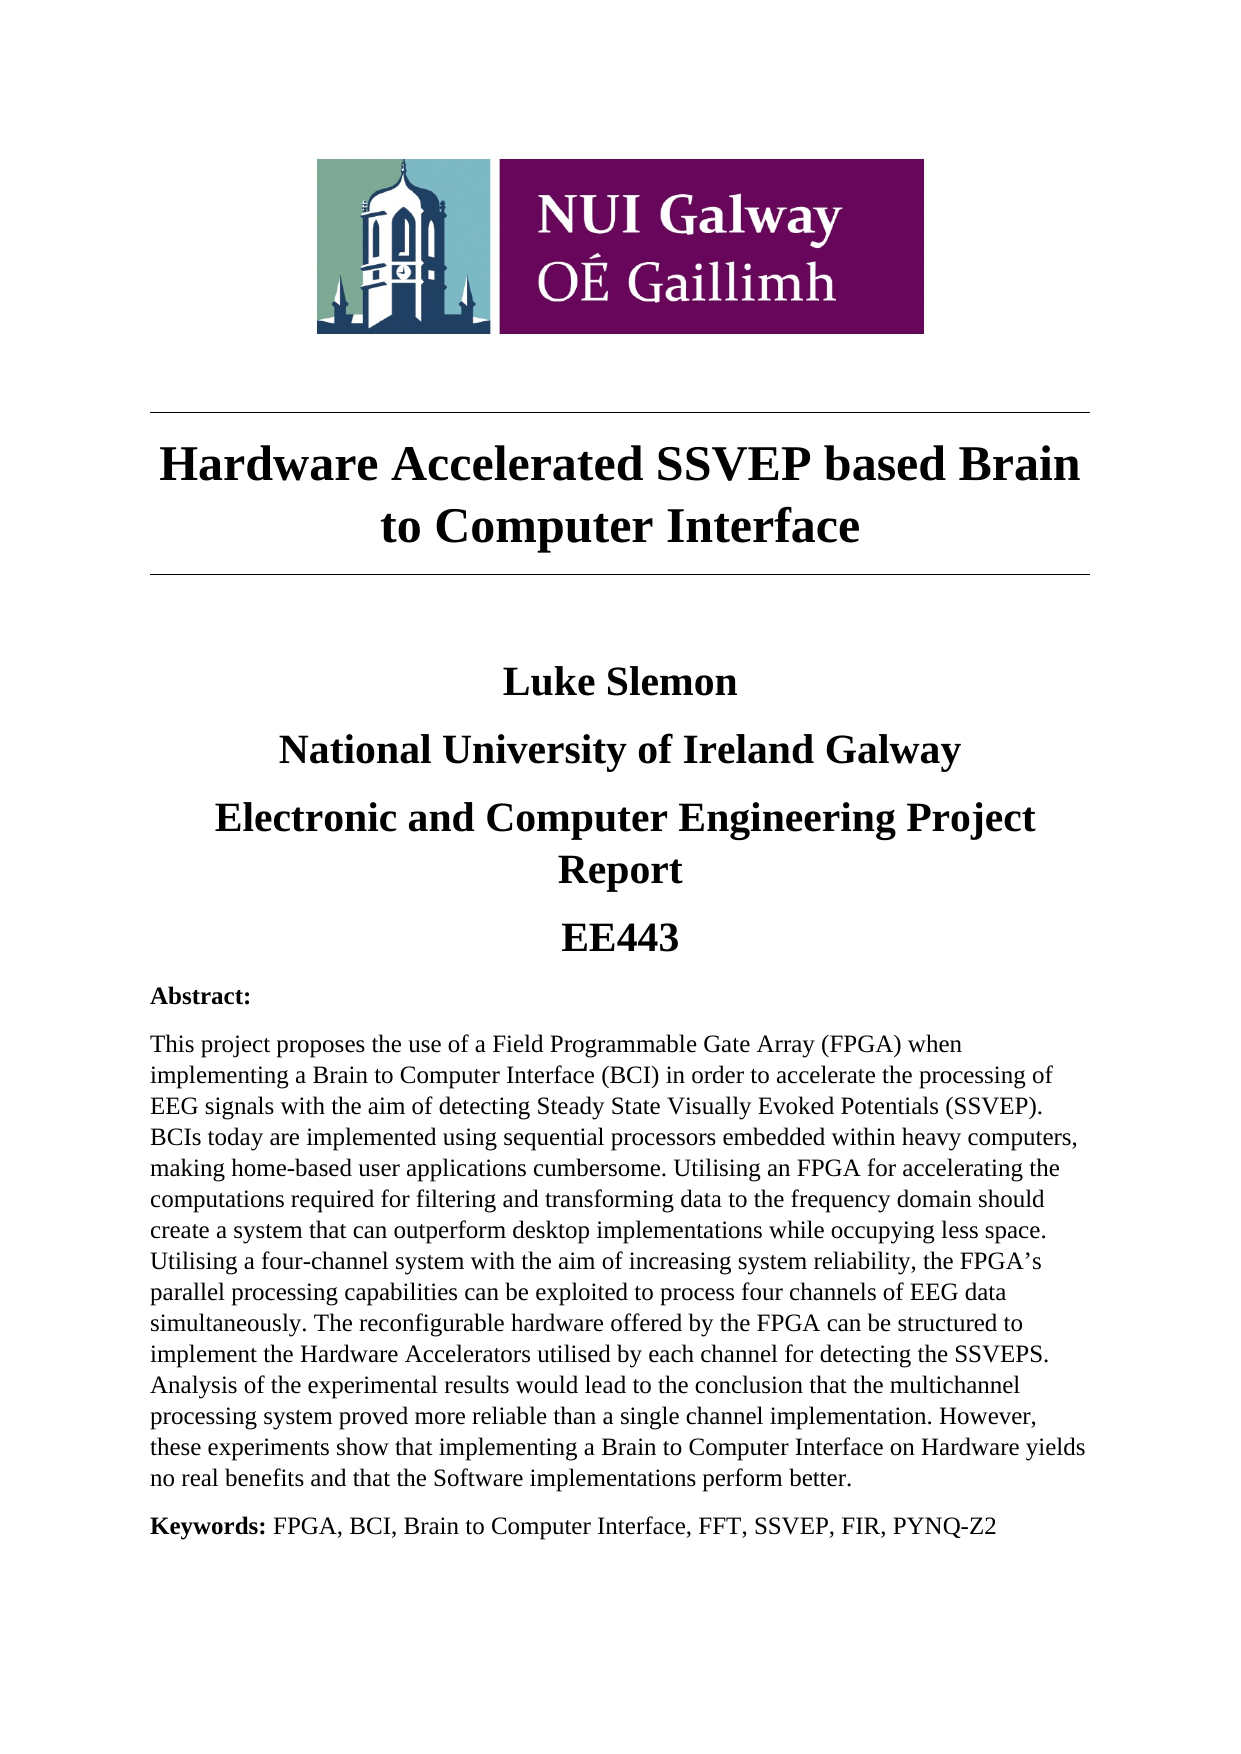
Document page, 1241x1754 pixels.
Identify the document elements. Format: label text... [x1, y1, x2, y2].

text National University of Ireland Galway [150, 721, 1090, 772]
text Abstract: [150, 978, 1090, 1010]
text Keywords: FPGA, BCI, Brain to Computer Interface, FFT, SSVEP, FIR, PYNQ-Z2 [150, 1511, 1090, 1540]
text This project proposes the use of a Field Programmable Gate Array (FPGA) when implementing a Brain to Computer Interface (BCI) in order to accelerate the processing of EEG signals with the aim of detecting Steady State Visually Evoked Potentials (SSVEP). BCIs today are implemented using sequential processors embedded within heavy computers, making home-based user applications cumbersome. Utilising an FPGA for accelerating the computations required for filtering and transforming data to the frequency domain should create a system that can outperform desktop implementations while occupying less space. Utilising a four-channel system with the aim of increasing system reliability, the FPGA’s parallel processing capabilities can be exploited to process four channels of EEG data simultaneously. The reconfigurable hardware offered by the FPGA can be structured to implement the Hardware Accelerators utilised by each channel for detecting the SSVEPS. Analysis of the experimental results would lead to the conclusion that the multichannel processing system proved more reliable than a single channel implementation. However, these experiments show that implementing a Brain to Computer Interface on Hardware yields no real benefits and that the Software implementations perform better. [150, 1029, 1090, 1492]
text Hardware Accelerated SSVEP based Brain to Computer Interface [150, 433, 1090, 553]
text Luke Slemon [150, 653, 1090, 704]
text EE443 [150, 909, 1090, 961]
text Electronic and Computer Engineering Project Report [150, 789, 1090, 892]
picture [307, 150, 933, 343]
